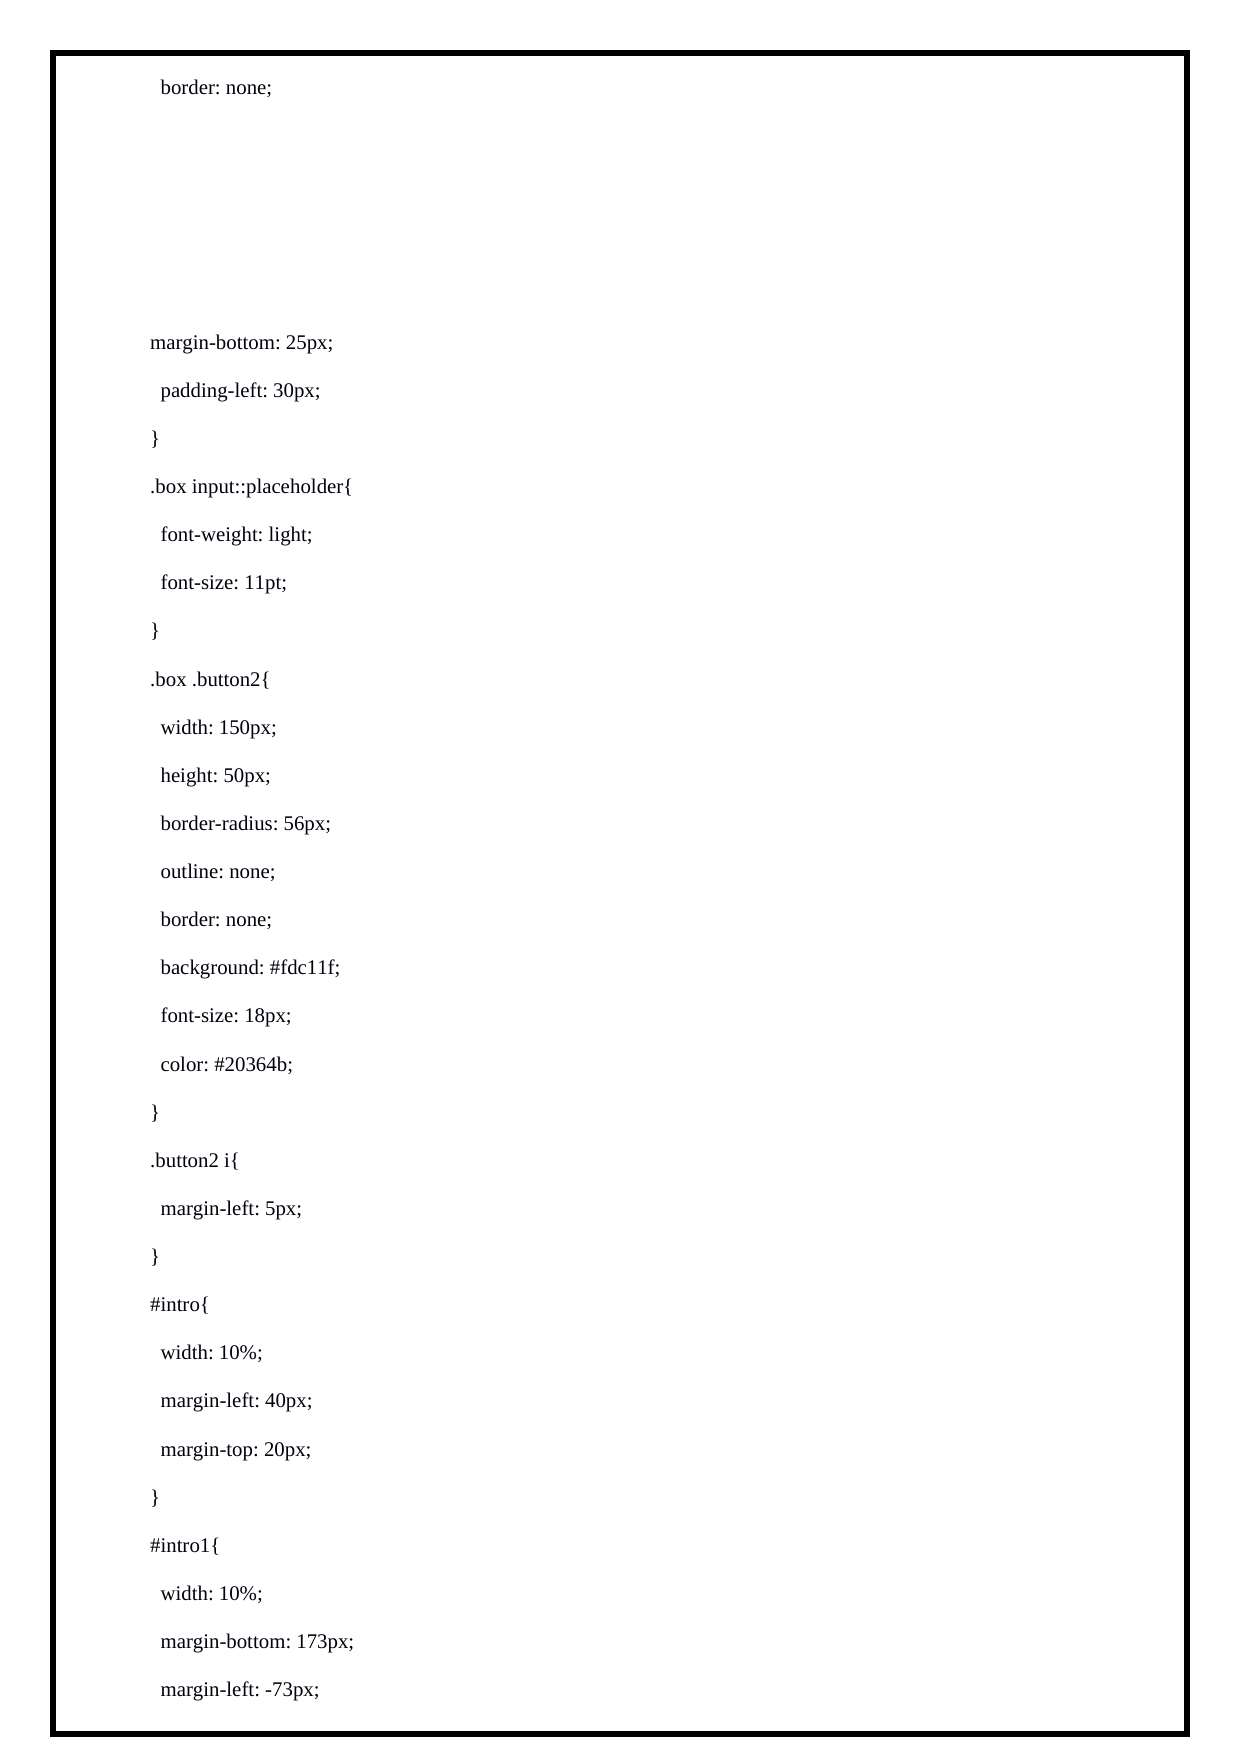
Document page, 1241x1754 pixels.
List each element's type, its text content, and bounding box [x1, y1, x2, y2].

text color: #20364b; [150, 1051, 1092, 1076]
text } [150, 1484, 1092, 1509]
text } [150, 618, 1092, 642]
text font-size: 18px; [150, 1003, 1092, 1027]
text height: 50px; [150, 763, 1092, 787]
text border: none; [150, 907, 1092, 931]
text .button2 i{ [150, 1148, 1092, 1172]
text margin-bottom: 25px; [150, 329, 1092, 354]
text margin-left: 5px; [150, 1196, 1092, 1220]
text } [150, 1244, 1092, 1268]
text margin-left: 40px; [150, 1388, 1092, 1412]
text } [150, 1099, 1092, 1124]
text margin-left: -73px; [150, 1677, 1092, 1701]
text margin-bottom: 173px; [150, 1629, 1092, 1653]
text background: #fdc11f; [150, 955, 1092, 979]
text width: 10%; [150, 1340, 1092, 1364]
text #intro{ [150, 1292, 1092, 1316]
text border-radius: 56px; [150, 811, 1092, 835]
text font-weight: light; [150, 522, 1092, 546]
text margin-top: 20px; [150, 1436, 1092, 1461]
text #intro1{ [150, 1533, 1092, 1557]
text font-size: 11pt; [150, 570, 1092, 594]
text .box input::placeholder{ [150, 474, 1092, 498]
text outline: none; [150, 859, 1092, 883]
text padding-left: 30px; [150, 378, 1092, 402]
text width: 150px; [150, 714, 1092, 739]
text } [150, 426, 1092, 450]
text .box .button2{ [150, 666, 1092, 691]
text border: none; [150, 74, 1092, 99]
text width: 10%; [150, 1581, 1092, 1605]
